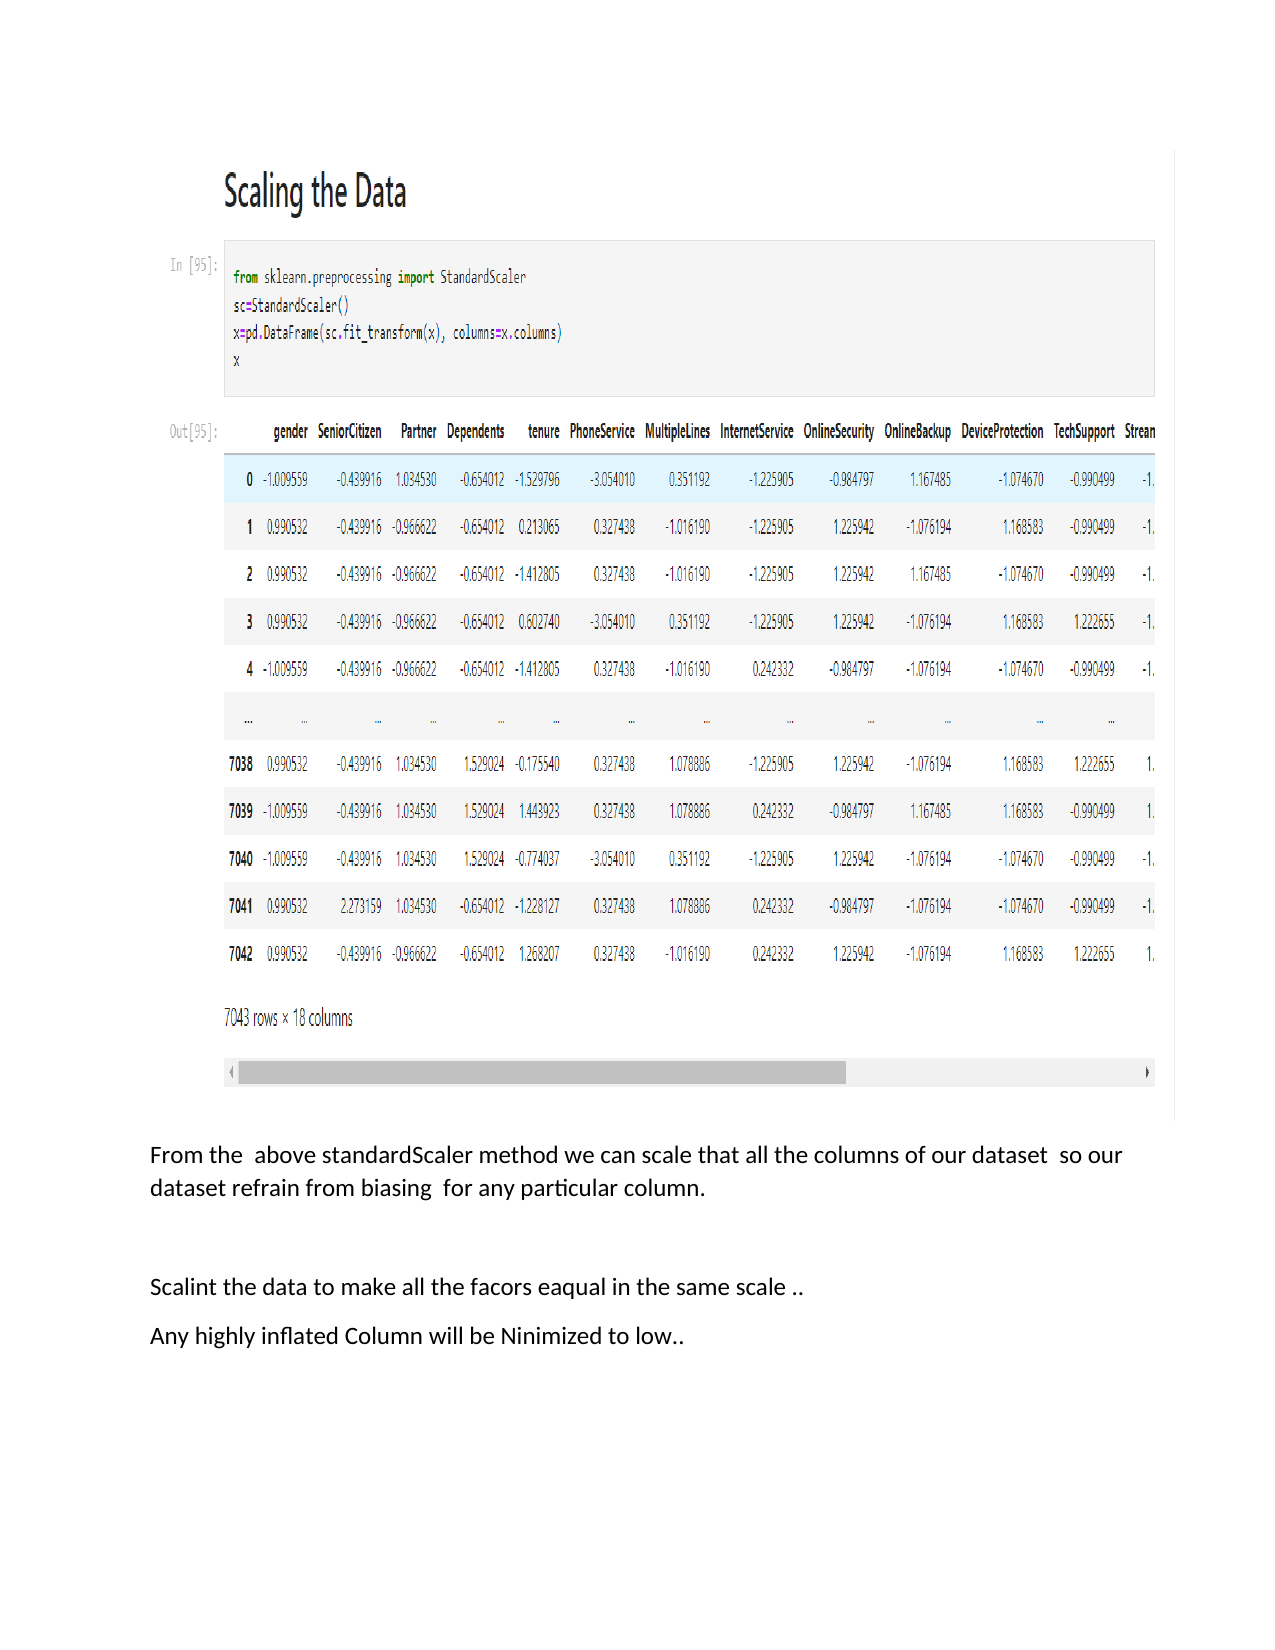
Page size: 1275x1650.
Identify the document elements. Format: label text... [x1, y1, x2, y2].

text Scalint the data to make all the facors eaqual in the same scale .. [150, 1271, 1125, 1301]
text Any highly inflated Column will be Ninimized to low.. [150, 1321, 1125, 1351]
picture [150, 150, 1175, 1121]
text From the above standardScaler method we can scale that all the columns of our dataset so our dataset refrain from biasing for any particular column. [150, 1139, 1125, 1202]
